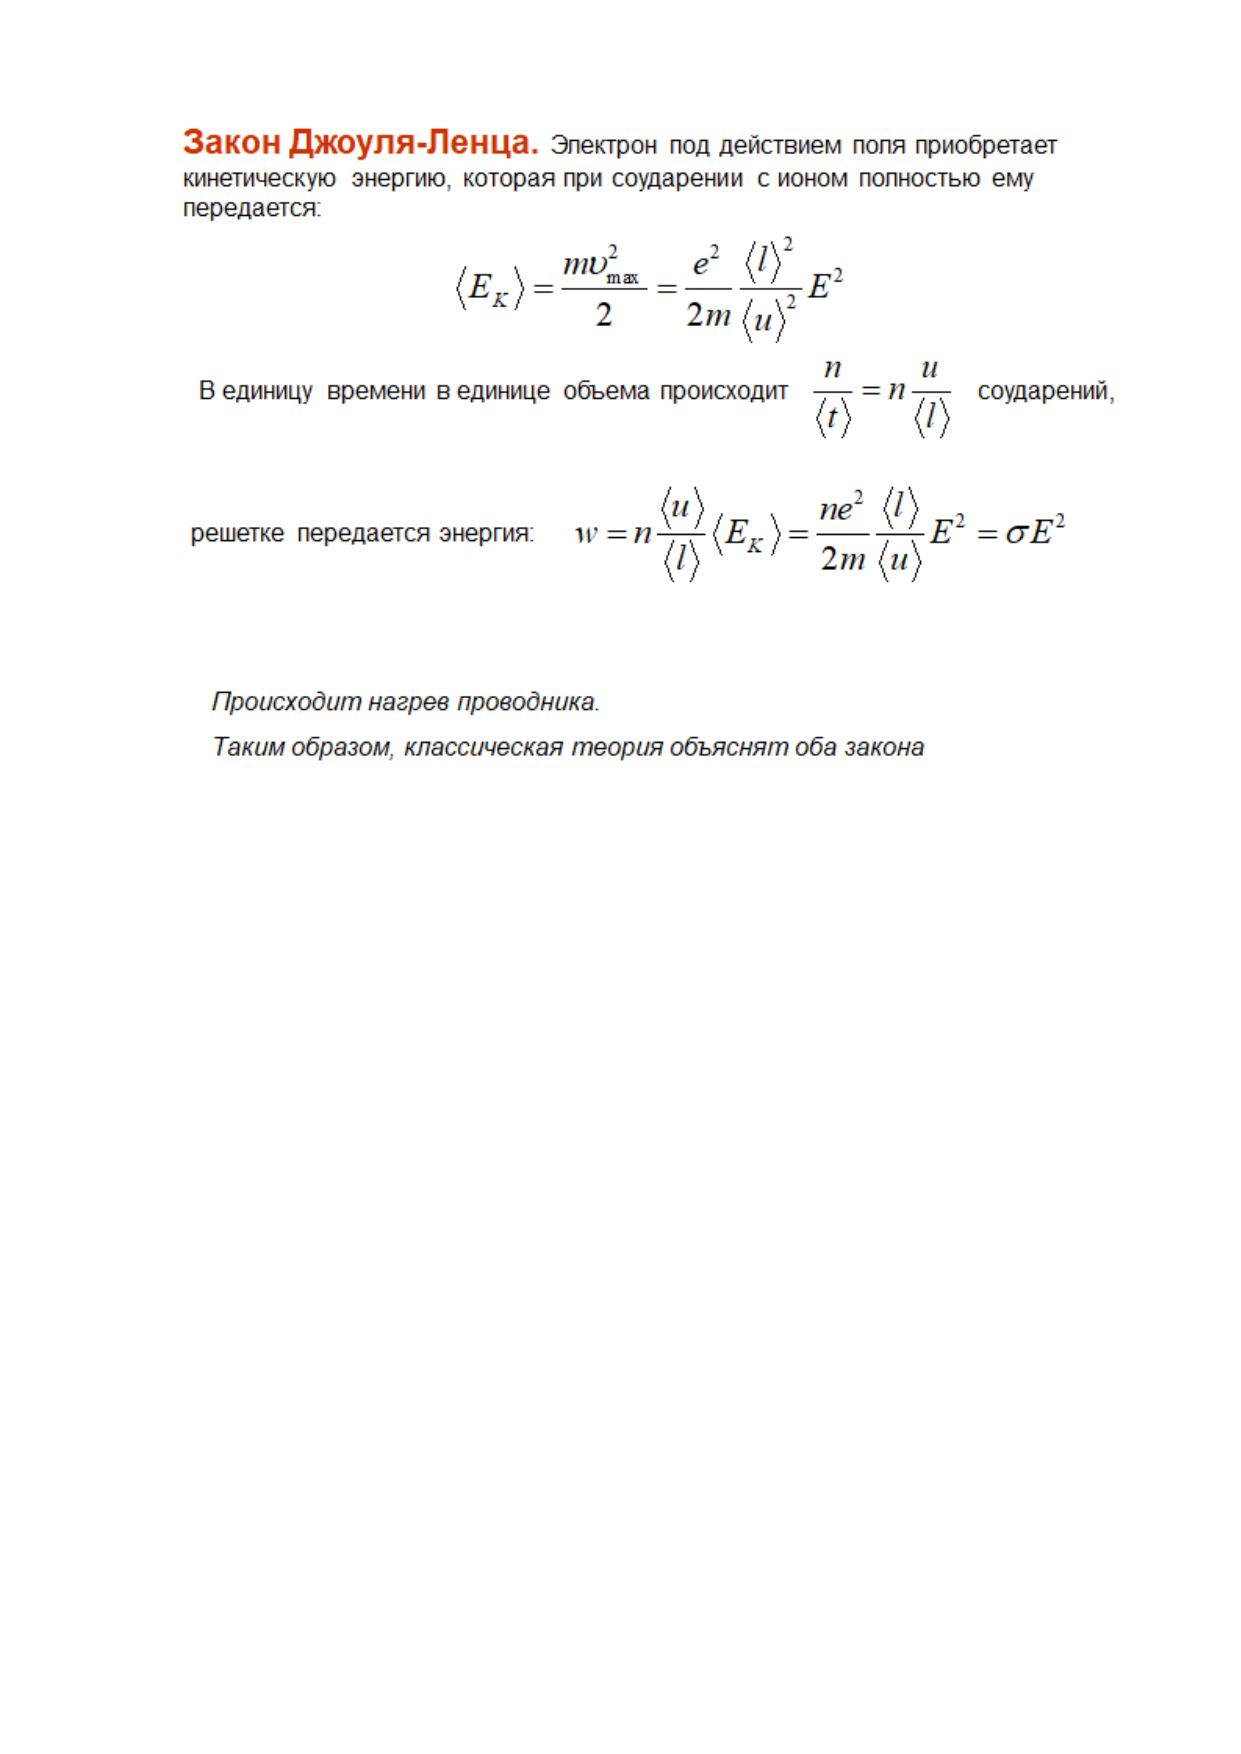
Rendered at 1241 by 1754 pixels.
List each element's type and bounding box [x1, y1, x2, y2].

picture [177, 118, 1128, 770]
